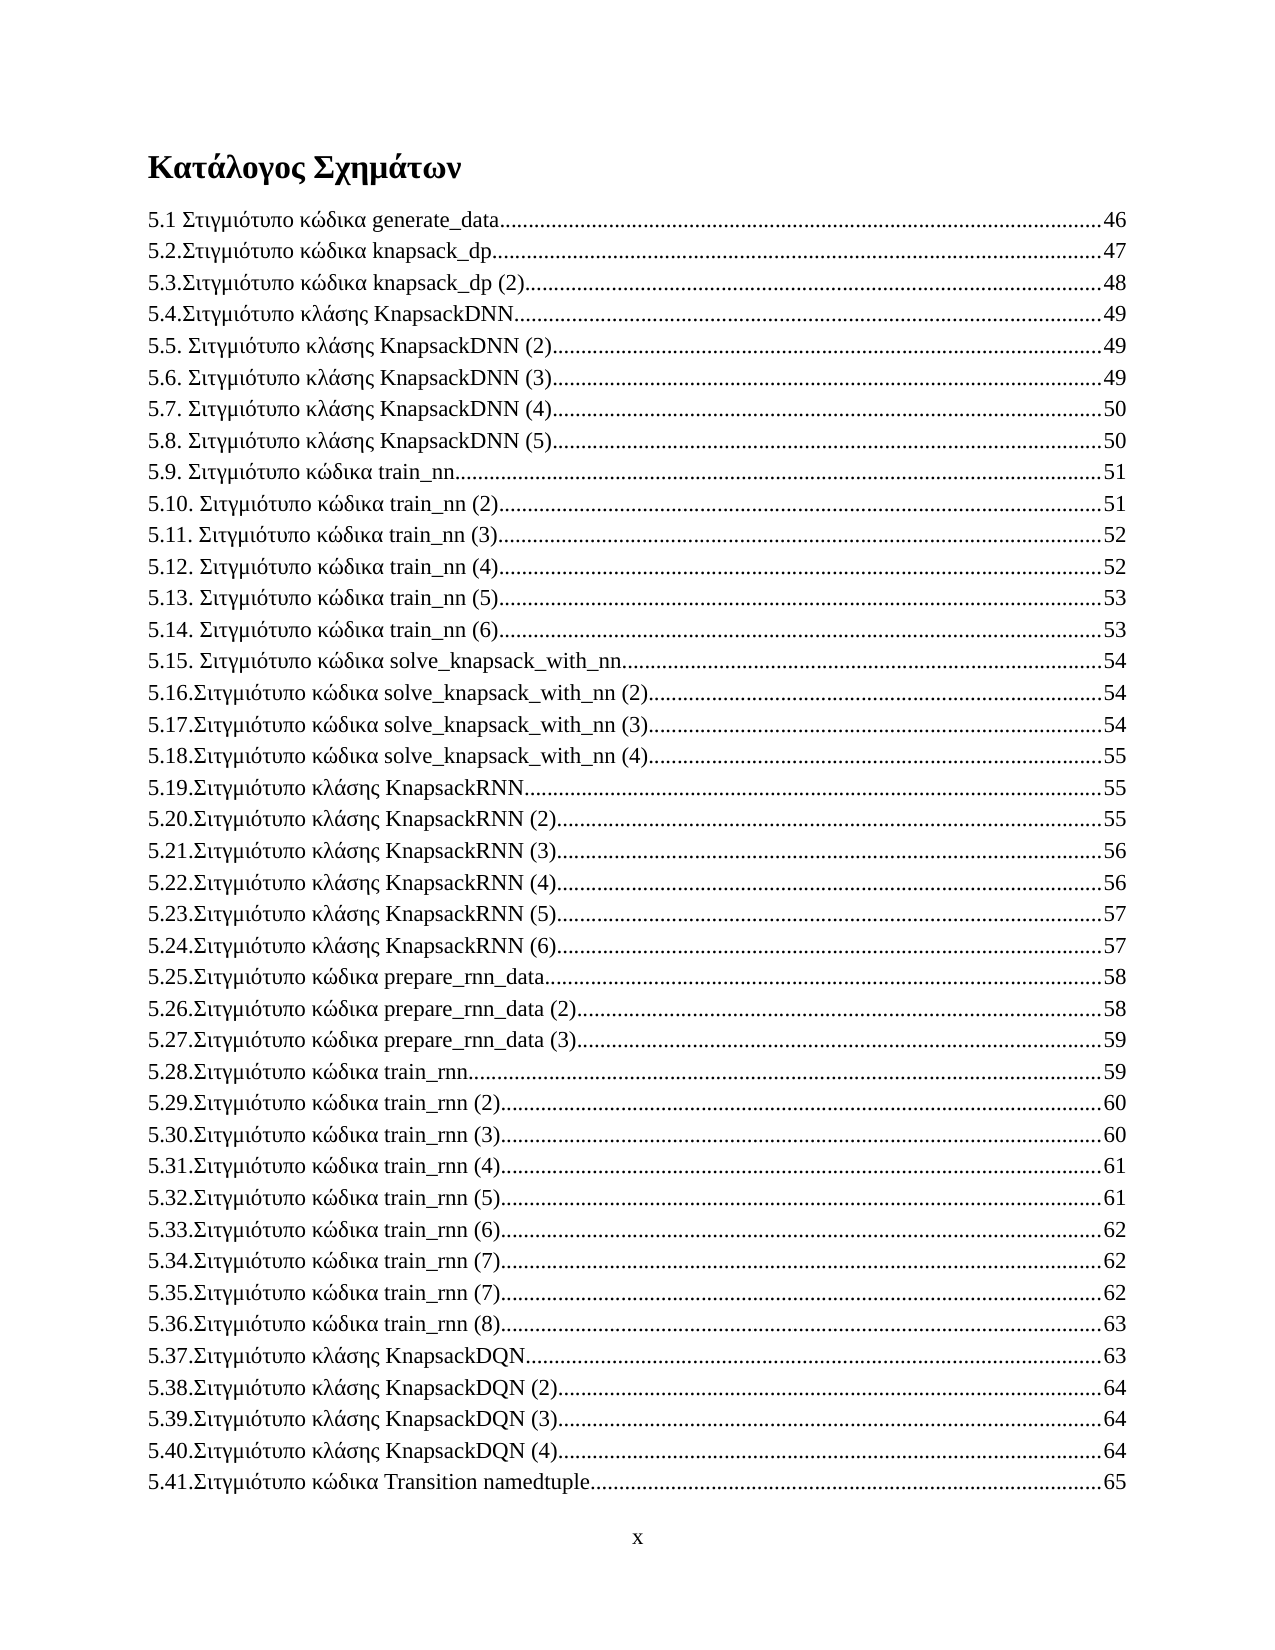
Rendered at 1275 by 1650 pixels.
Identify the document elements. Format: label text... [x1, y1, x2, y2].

text 5.9. Σιτγμιότυπο κώδικα train_nn 51 [148, 458, 1127, 484]
text 5.8. Σιτγμιότυπο κλάσης KnapsackDNN (5) 50 [148, 427, 1127, 453]
text 5.17.Σιτγμιότυπο κώδικα solve_knapsack_with_nn (3) 54 [148, 711, 1127, 737]
text 5.10. Σιτγμιότυπο κώδικα train_nn (2) 51 [148, 490, 1127, 516]
text 5.3.Σιτγμιότυπο κώδικα knapsack_dp (2) 48 [148, 269, 1127, 295]
text 5.23.Σιτγμιότυπο κλάσης KnapsackRNN (5) 57 [148, 900, 1127, 926]
text 5.35.Σιτγμιότυπο κώδικα train_rnn (7) 62 [148, 1279, 1127, 1305]
subtitle Κατάλογος Σχημάτων [148, 148, 1127, 186]
text 5.16.Σιτγμιότυπο κώδικα solve_knapsack_with_nn (2) 54 [148, 679, 1127, 706]
text 5.7. Σιτγμιότυπο κλάσης KnapsackDNN (4) 50 [148, 395, 1127, 421]
text 5.25.Σιτγμιότυπο κώδικα prepare_rnn_data 58 [148, 963, 1127, 989]
text 5.22.Σιτγμιότυπο κλάσης KnapsackRNN (4) 56 [148, 868, 1127, 895]
text 5.21.Σιτγμιότυπο κλάσης KnapsackRNN (3) 56 [148, 837, 1127, 863]
text 5.30.Σιτγμιότυπο κώδικα train_rnn (3) 60 [148, 1121, 1127, 1147]
text 5.27.Σιτγμιότυπο κώδικα prepare_rnn_data (3) 59 [148, 1026, 1127, 1053]
text 5.33.Σιτγμιότυπο κώδικα train_rnn (6) 62 [148, 1216, 1127, 1242]
text 5.6. Σιτγμιότυπο κλάσης KnapsackDNN (3) 49 [148, 363, 1127, 390]
text 5.1 Στιγμιότυπο κώδικα generate_data 46 [148, 206, 1127, 232]
text 5.34.Σιτγμιότυπο κώδικα train_rnn (7) 62 [148, 1247, 1127, 1274]
text 5.32.Σιτγμιότυπο κώδικα train_rnn (5) 61 [148, 1184, 1127, 1211]
text 5.18.Σιτγμιότυπο κώδικα solve_knapsack_with_nn (4) 55 [148, 742, 1127, 769]
text 5.31.Σιτγμιότυπο κώδικα train_rnn (4) 61 [148, 1153, 1127, 1179]
text 5.15. Σιτγμιότυπο κώδικα solve_knapsack_with_nn 54 [148, 648, 1127, 674]
text 5.40.Σιτγμιότυπο κλάσης KnapsackDQN (4) 64 [148, 1437, 1127, 1463]
text 5.24.Σιτγμιότυπο κλάσης KnapsackRNN (6) 57 [148, 932, 1127, 958]
text 5.41.Σιτγμιότυπο κώδικα Transition namedtuple 65 [148, 1468, 1127, 1494]
text 5.4.Σιτγμιότυπο κλάσης KnapsackDNN 49 [148, 300, 1127, 327]
text 5.36.Σιτγμιότυπο κώδικα train_rnn (8) 63 [148, 1310, 1127, 1337]
text 5.5. Σιτγμιότυπο κλάσης KnapsackDNN (2) 49 [148, 332, 1127, 358]
text 5.37.Σιτγμιότυπο κλάσης KnapsackDQN 63 [148, 1342, 1127, 1368]
text 5.20.Σιτγμιότυπο κλάσης KnapsackRNN (2) 55 [148, 805, 1127, 832]
text 5.19.Σιτγμιότυπο κλάσης KnapsackRNN 55 [148, 774, 1127, 800]
text 5.13. Σιτγμιότυπο κώδικα train_nn (5) 53 [148, 584, 1127, 611]
text 5.39.Σιτγμιότυπο κλάσης KnapsackDQN (3) 64 [148, 1405, 1127, 1431]
text 5.38.Σιτγμιότυπο κλάσης KnapsackDQN (2) 64 [148, 1373, 1127, 1400]
text 5.11. Σιτγμιότυπο κώδικα train_nn (3) 52 [148, 521, 1127, 548]
text 5.12. Σιτγμιότυπο κώδικα train_nn (4) 52 [148, 553, 1127, 579]
text 5.28.Σιτγμιότυπο κώδικα train_rnn 59 [148, 1058, 1127, 1084]
text 5.2.Στιγμιότυπο κώδικα knapsack_dp 47 [148, 237, 1127, 264]
text 5.26.Σιτγμιότυπο κώδικα prepare_rnn_data (2) 58 [148, 995, 1127, 1021]
text 5.14. Σιτγμιότυπο κώδικα train_nn (6) 53 [148, 616, 1127, 642]
text 5.29.Σιτγμιότυπο κώδικα train_rnn (2) 60 [148, 1089, 1127, 1116]
